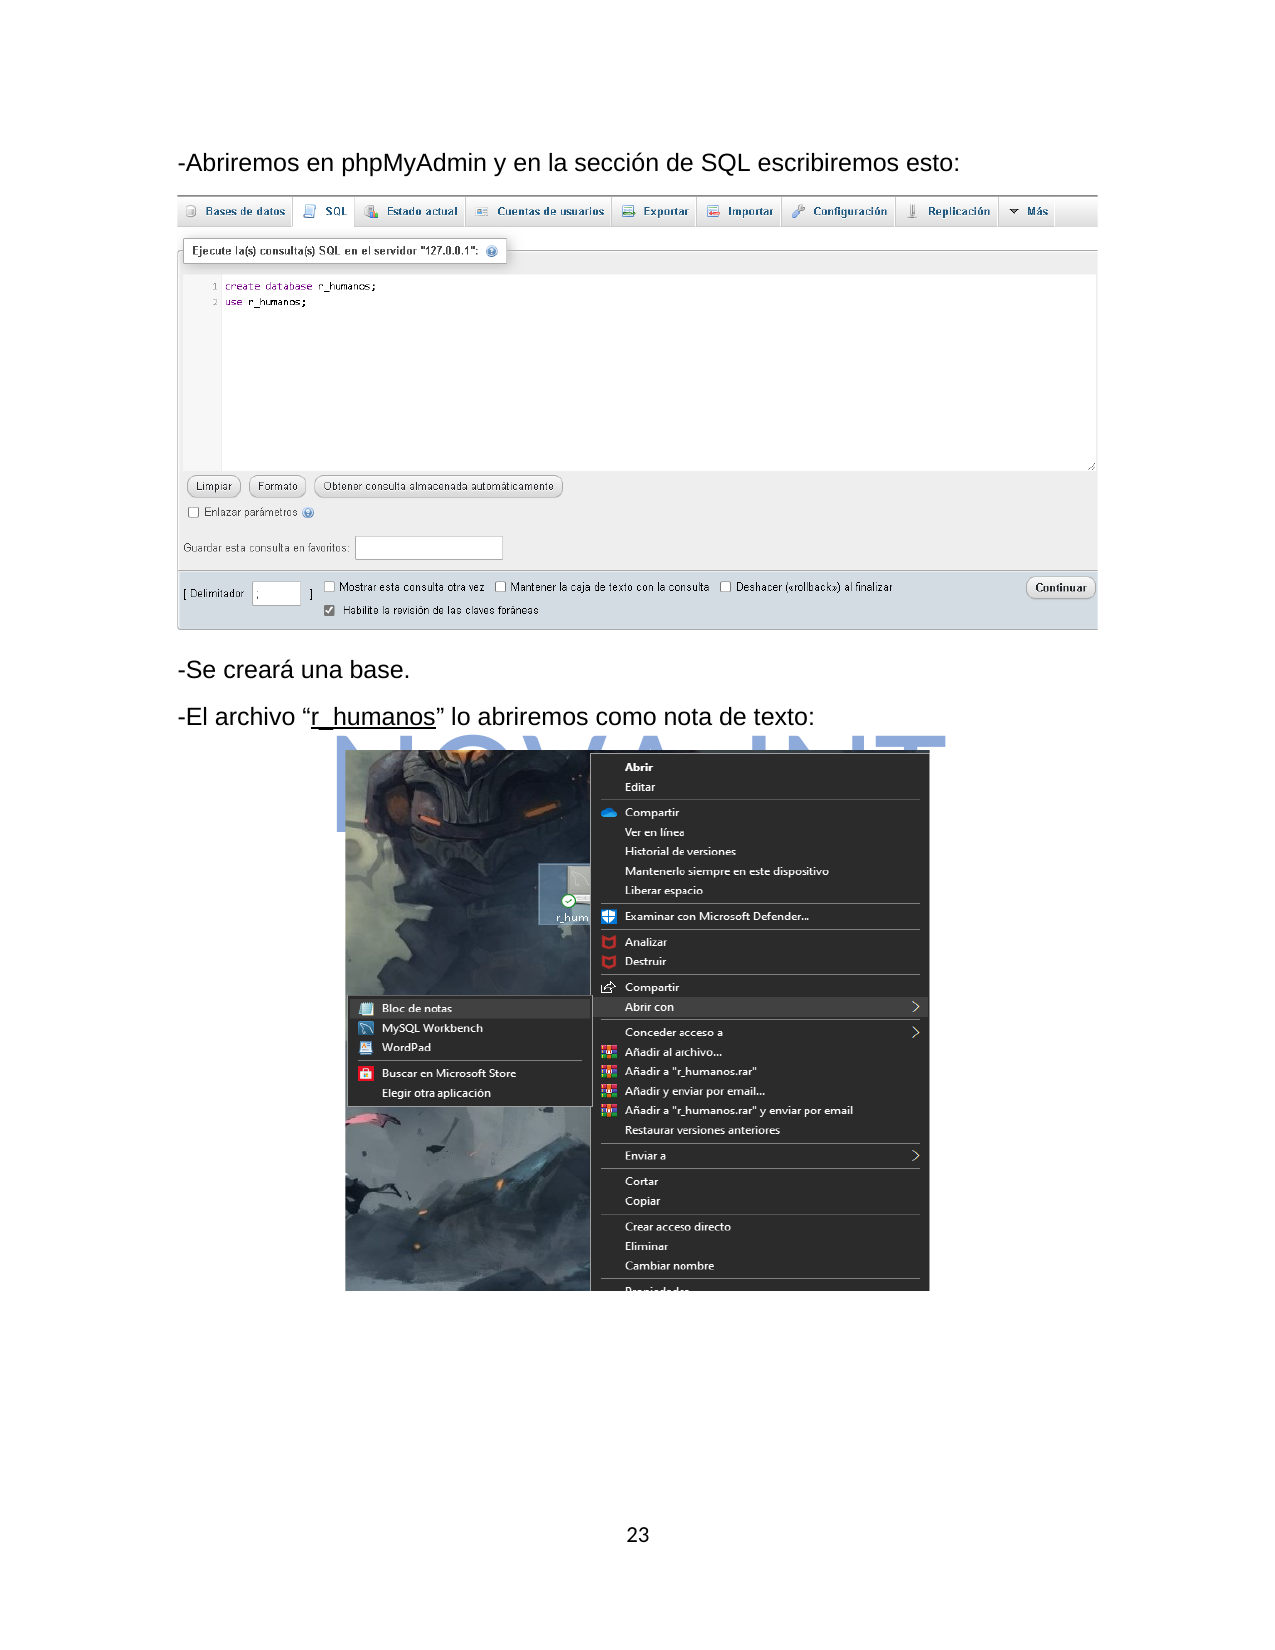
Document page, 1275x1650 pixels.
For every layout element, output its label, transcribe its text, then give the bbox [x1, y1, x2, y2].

picture [177, 195, 1098, 636]
text -El archivo “r_humanos” lo abriremos como nota de texto: [177, 702, 1098, 731]
picture [345, 750, 930, 1291]
text -Se creará una base. [177, 654, 1098, 683]
text -Abriremos en phpMyAdmin y en la sección de SQL escribiremos esto: [177, 148, 1098, 176]
